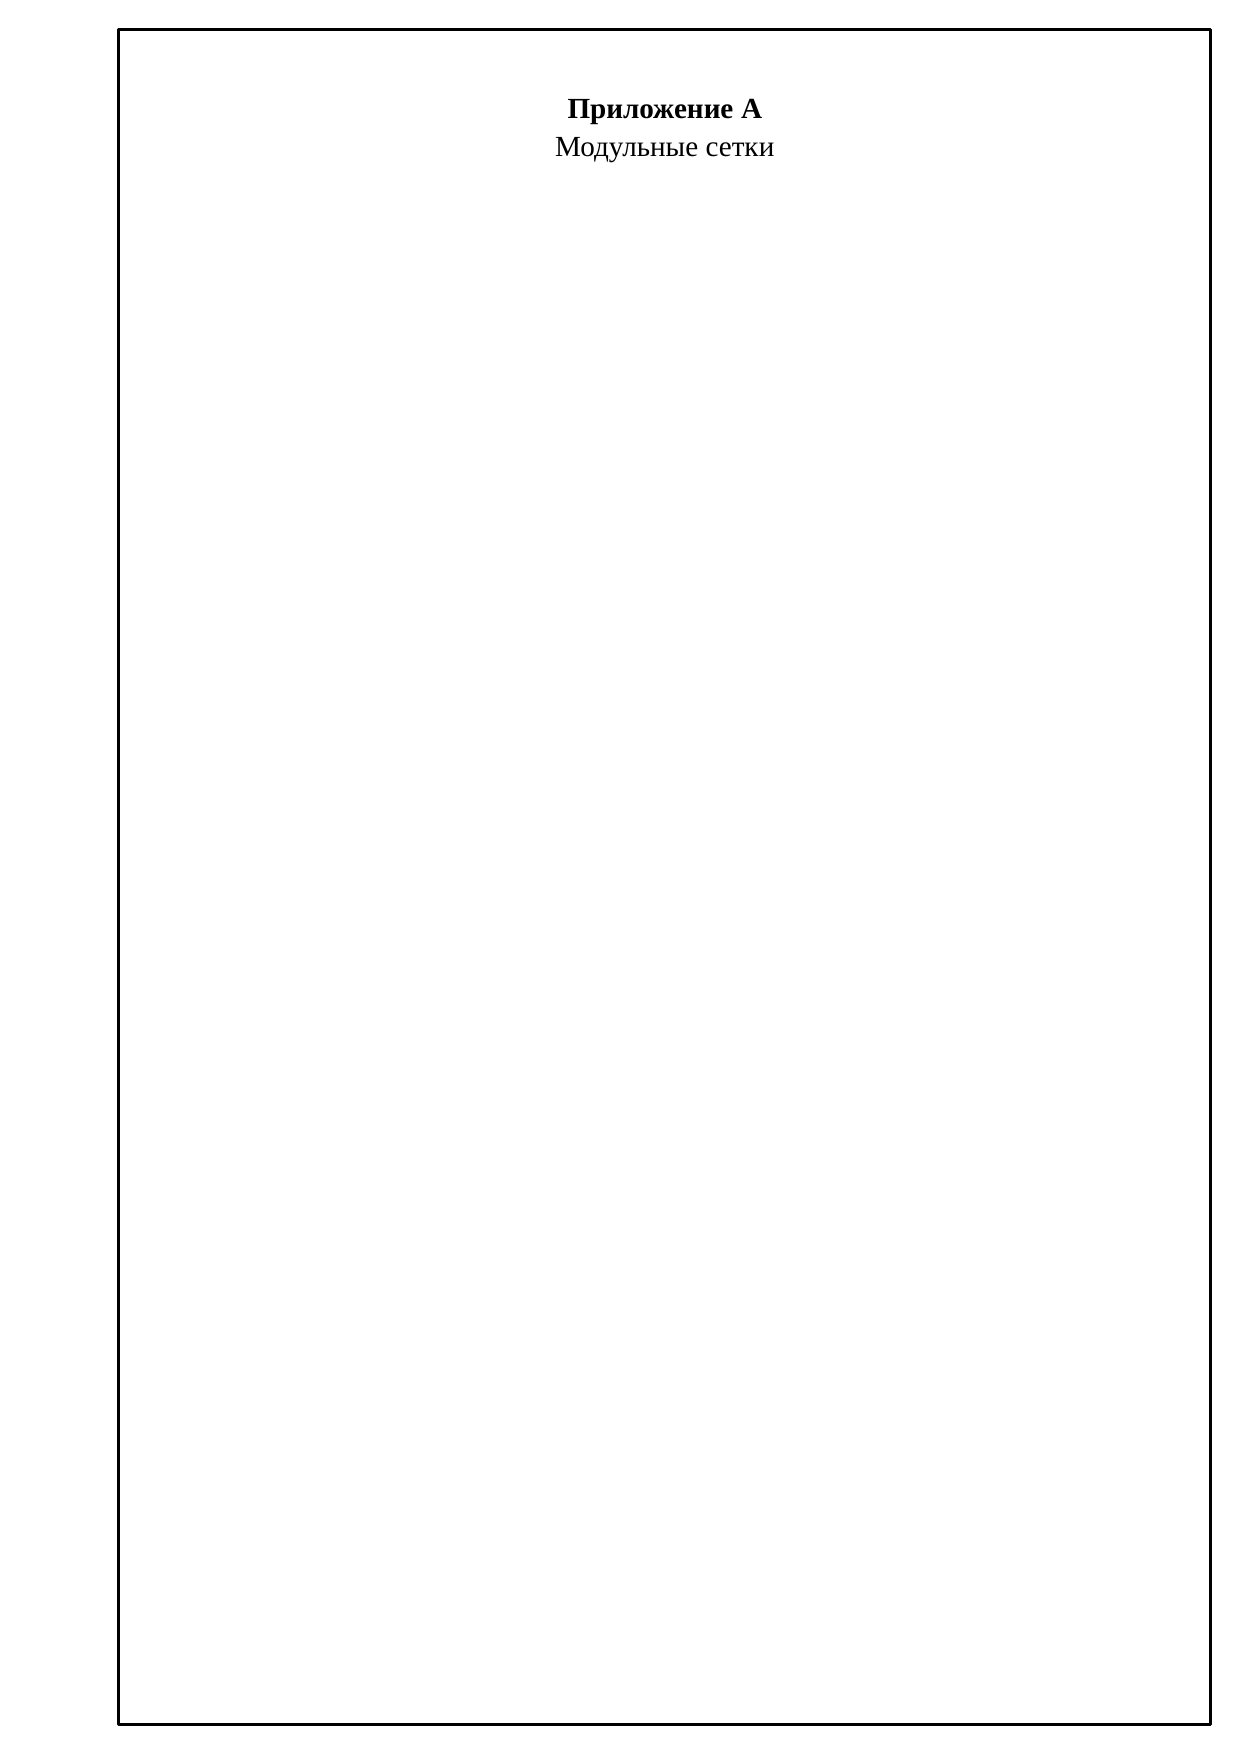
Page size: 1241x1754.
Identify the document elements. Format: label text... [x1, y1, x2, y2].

text Приложение A Модульные сетки [148, 89, 1181, 164]
